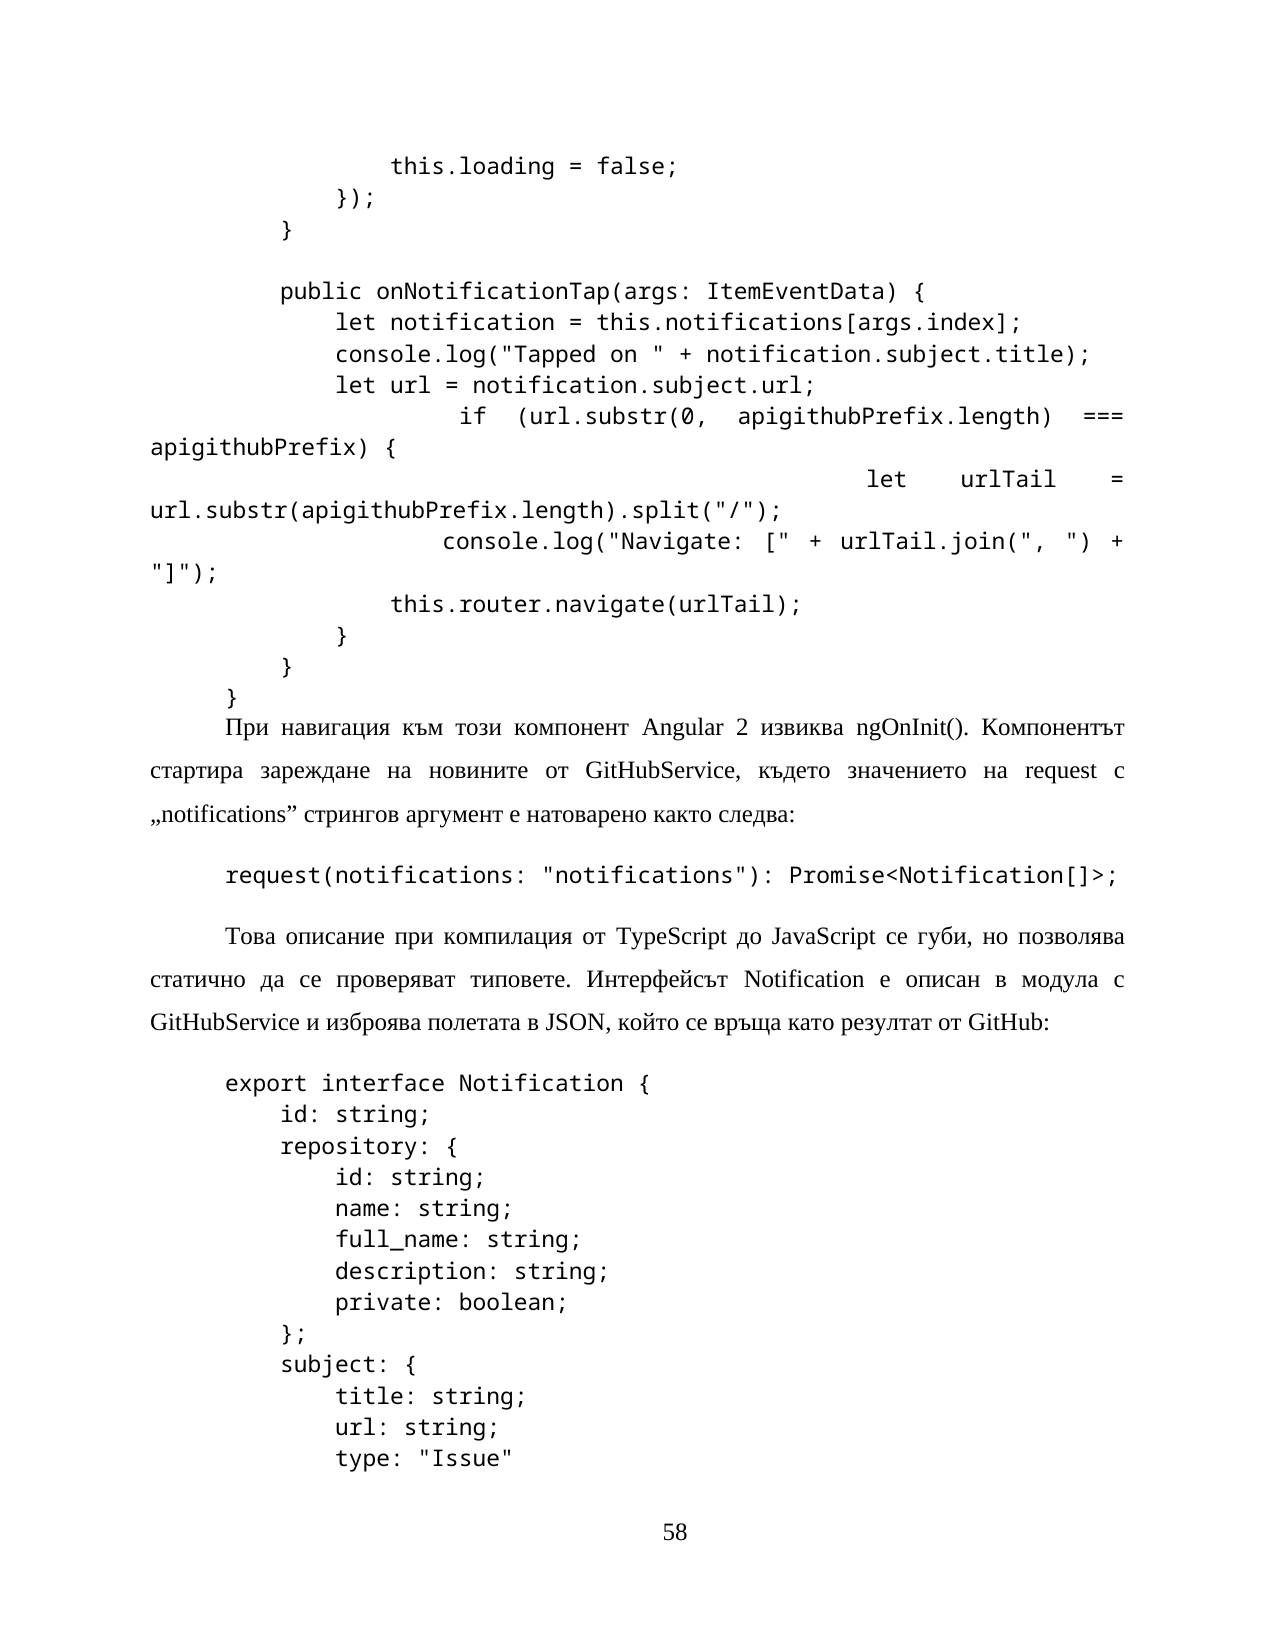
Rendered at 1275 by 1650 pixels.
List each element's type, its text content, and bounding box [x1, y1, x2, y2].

text } [150, 681, 1125, 712]
text request(notifications: "notifications"): Promise<Notification[]>; [150, 858, 1125, 890]
text let notification = this.notifications[args.index]; [150, 306, 1125, 337]
text url: string; [150, 1411, 1125, 1442]
text let urlTail = url.substr(apigithubPrefix.length).split("/"); [150, 462, 1125, 525]
text } [150, 650, 1125, 681]
text type: "Issue" [150, 1442, 1125, 1473]
text if (url.substr(0, apigithubPrefix.length) === apigithubPrefix) { [150, 400, 1125, 462]
text full_name: string; [150, 1223, 1125, 1254]
text Това описание при компилация от TypeScript до JavaScript се губи, но позволява статично да се проверяват типовете. Интерфейсът Notification е описан в модула с GitHubService и изброява полетата в JSON, който се връща като резултат от GitHub: [150, 921, 1125, 1036]
text console.log("Tapped on " + notification.subject.title); [150, 337, 1125, 369]
text } [150, 212, 1125, 244]
text description: string; [150, 1254, 1125, 1286]
text let url = notification.subject.url; [150, 369, 1125, 400]
text this.loading = false; [150, 150, 1125, 181]
text public onNotificationTap(args: ItemEventData) { [150, 275, 1125, 306]
text export interface Notification { [150, 1067, 1125, 1098]
text private: boolean; [150, 1286, 1125, 1317]
text }); [150, 181, 1125, 212]
text }; [150, 1317, 1125, 1348]
text repository: { [150, 1129, 1125, 1161]
text subject: { [150, 1348, 1125, 1379]
text title: string; [150, 1379, 1125, 1411]
text name: string; [150, 1192, 1125, 1223]
text } [150, 619, 1125, 650]
text console.log("Navigate: [" + urlTail.join(", ") + "]"); [150, 525, 1125, 587]
text this.router.navigate(urlTail); [150, 587, 1125, 619]
text При навигация към този компонент Angular 2 извиква ngOnInit(). Компонентът стартира зареждане на новините от GitHubService, където значението на request с „notifications” стрингов аргумент е натоварено както следва: [150, 712, 1125, 827]
text id: string; [150, 1098, 1125, 1129]
text id: string; [150, 1161, 1125, 1192]
